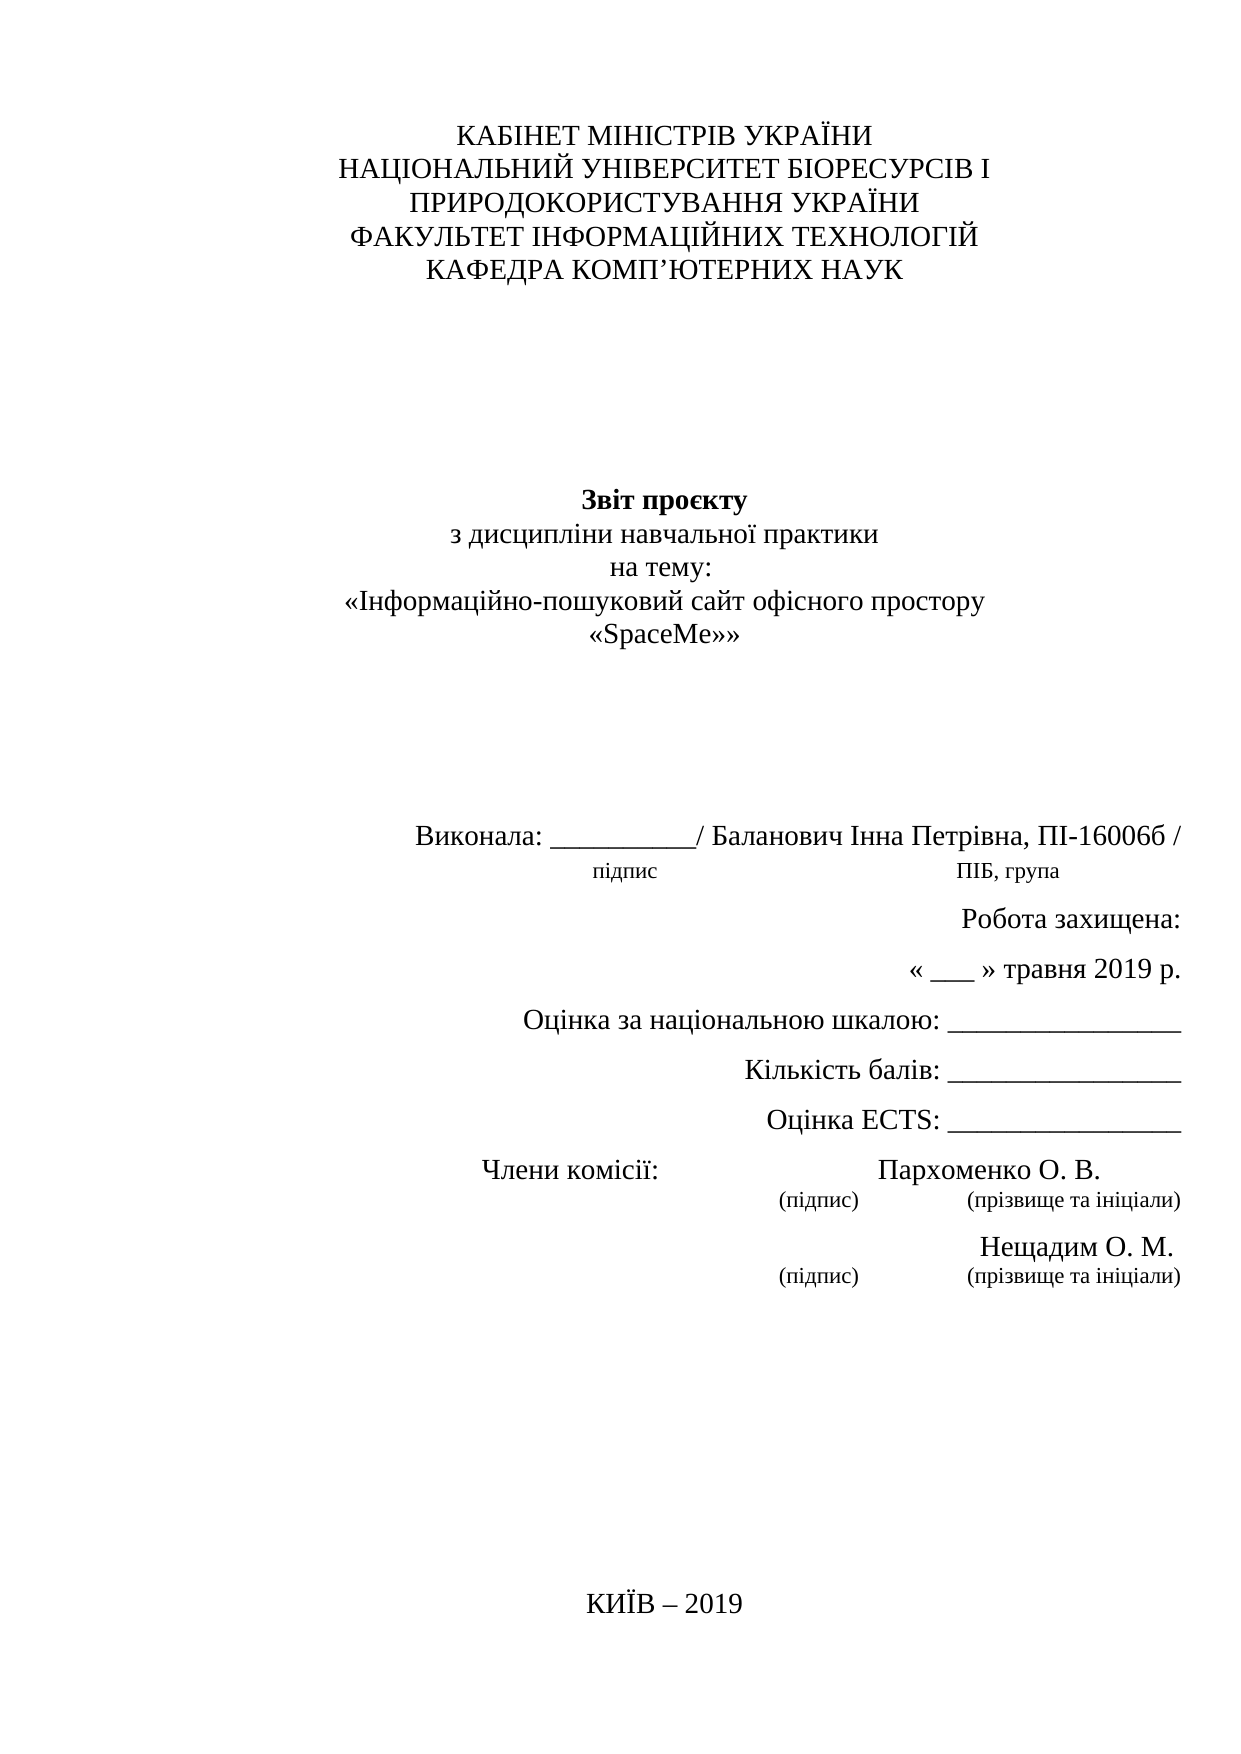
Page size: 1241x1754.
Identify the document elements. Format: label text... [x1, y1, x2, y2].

text Виконала: __________/ Баланович Інна Петрівна, ПІ-16006б / підпис ПІБ, група [281, 818, 1181, 885]
text Нещадим О. М. (підпис) (прізвище та ініціали) [369, 1229, 1181, 1289]
text Кількість балів: ________________ [369, 1052, 1181, 1086]
text Звіт проєкту з дисципліни навчальної практики на тему: «Інформаційно-пошуковий сайт офісного простору «SpaceMe»» [148, 482, 1181, 650]
text Оцінка ECTS: ________________ [369, 1102, 1181, 1136]
text Оцінка за національною шкалою: ________________ [369, 1002, 1181, 1035]
text « ___ » травня 2019 р. [369, 952, 1181, 985]
text КИЇВ – 2019 [148, 1586, 1181, 1619]
text КАБІНЕТ МІНІСТРІВ УКРАЇНИ НАЦІОНАЛЬНИЙ УНІВЕРСИТЕТ БІОРЕСУРСІВ І ПРИРОДОКОРИСТУВАННЯ УКРАЇНИ ФАКУЛЬТЕТ ІНФОРМАЦІЙНИХ ТЕХНОЛОГІЙ КАФЕДРА КОМП’ЮТЕРНИХ НАУК [148, 118, 1181, 286]
text Члени комісії: Пархоменко О. В. (підпис) (прізвище та ініціали) [369, 1152, 1181, 1212]
text Робота захищена: [369, 901, 1181, 935]
